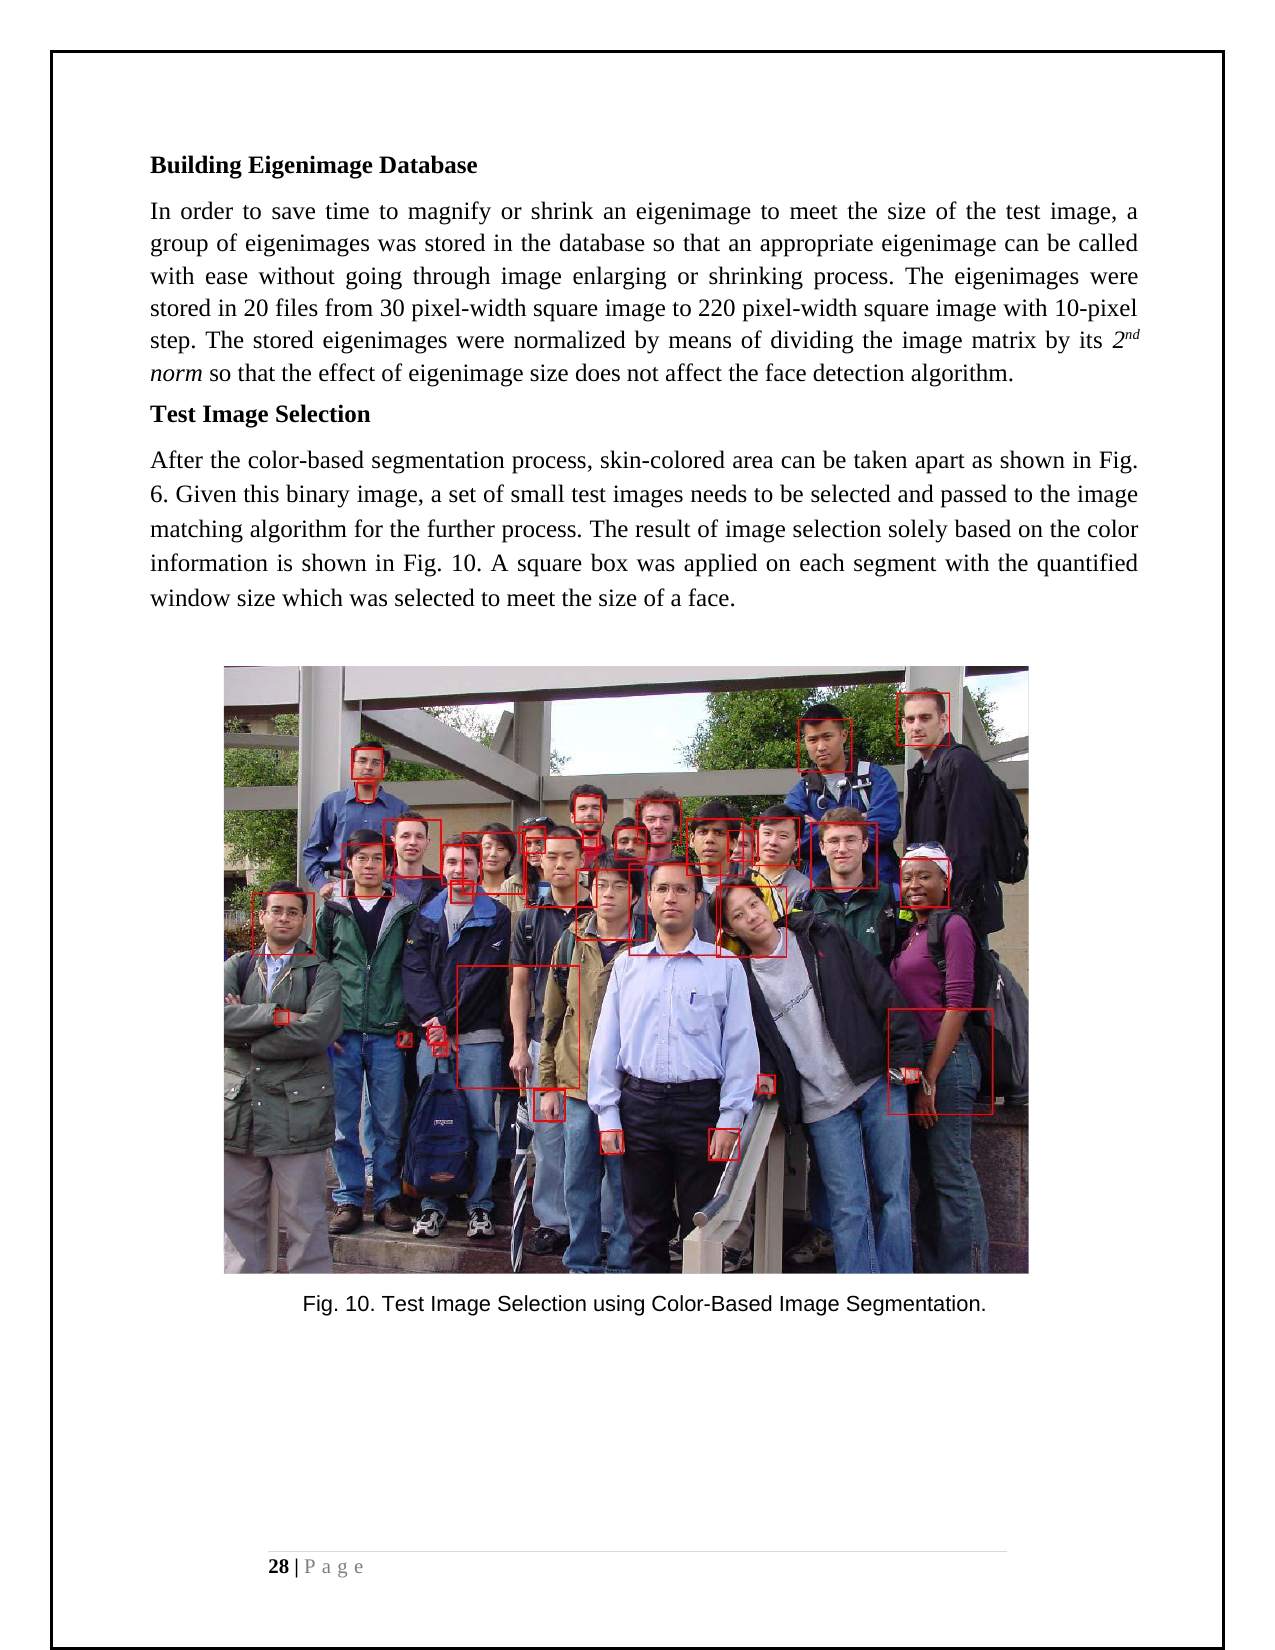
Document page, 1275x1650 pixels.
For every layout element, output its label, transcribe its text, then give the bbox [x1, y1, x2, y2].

text Building Eigenimage Database [150, 150, 1139, 179]
text After the color-based segmentation process, skin-colored area can be taken apart as shown in Fig. 6. Given this binary image, a set of small test images needs to be selected and passed to the image matching algorithm for the further process. The result of image selection solely based on the color information is shown in Fig. 10. A square box was applied on each segment with the quantified window size which was selected to meet the size of a face. [150, 445, 1139, 611]
text In order to save time to magnify or shrink an eigenimage to meet the size of the test image, a group of eigenimages was stored in the database so that an appropriate eigenimage can be called with ease without going through image enlarging or shrinking process. The eigenimages were stored in 20 files from 30 pixel-width square image to 220 pixel-width square image with 10-pixel step. The stored eigenimages were normalized by means of dividing the image matrix by its 2nd norm so that the effect of eigenimage size does not affect the face detection algorithm. [150, 196, 1139, 387]
picture [223, 666, 1029, 1274]
text Test Image Selection [150, 399, 1139, 427]
text Fig. 10. Test Image Selection using Color-Based Image Segmentation. [150, 1291, 1139, 1316]
